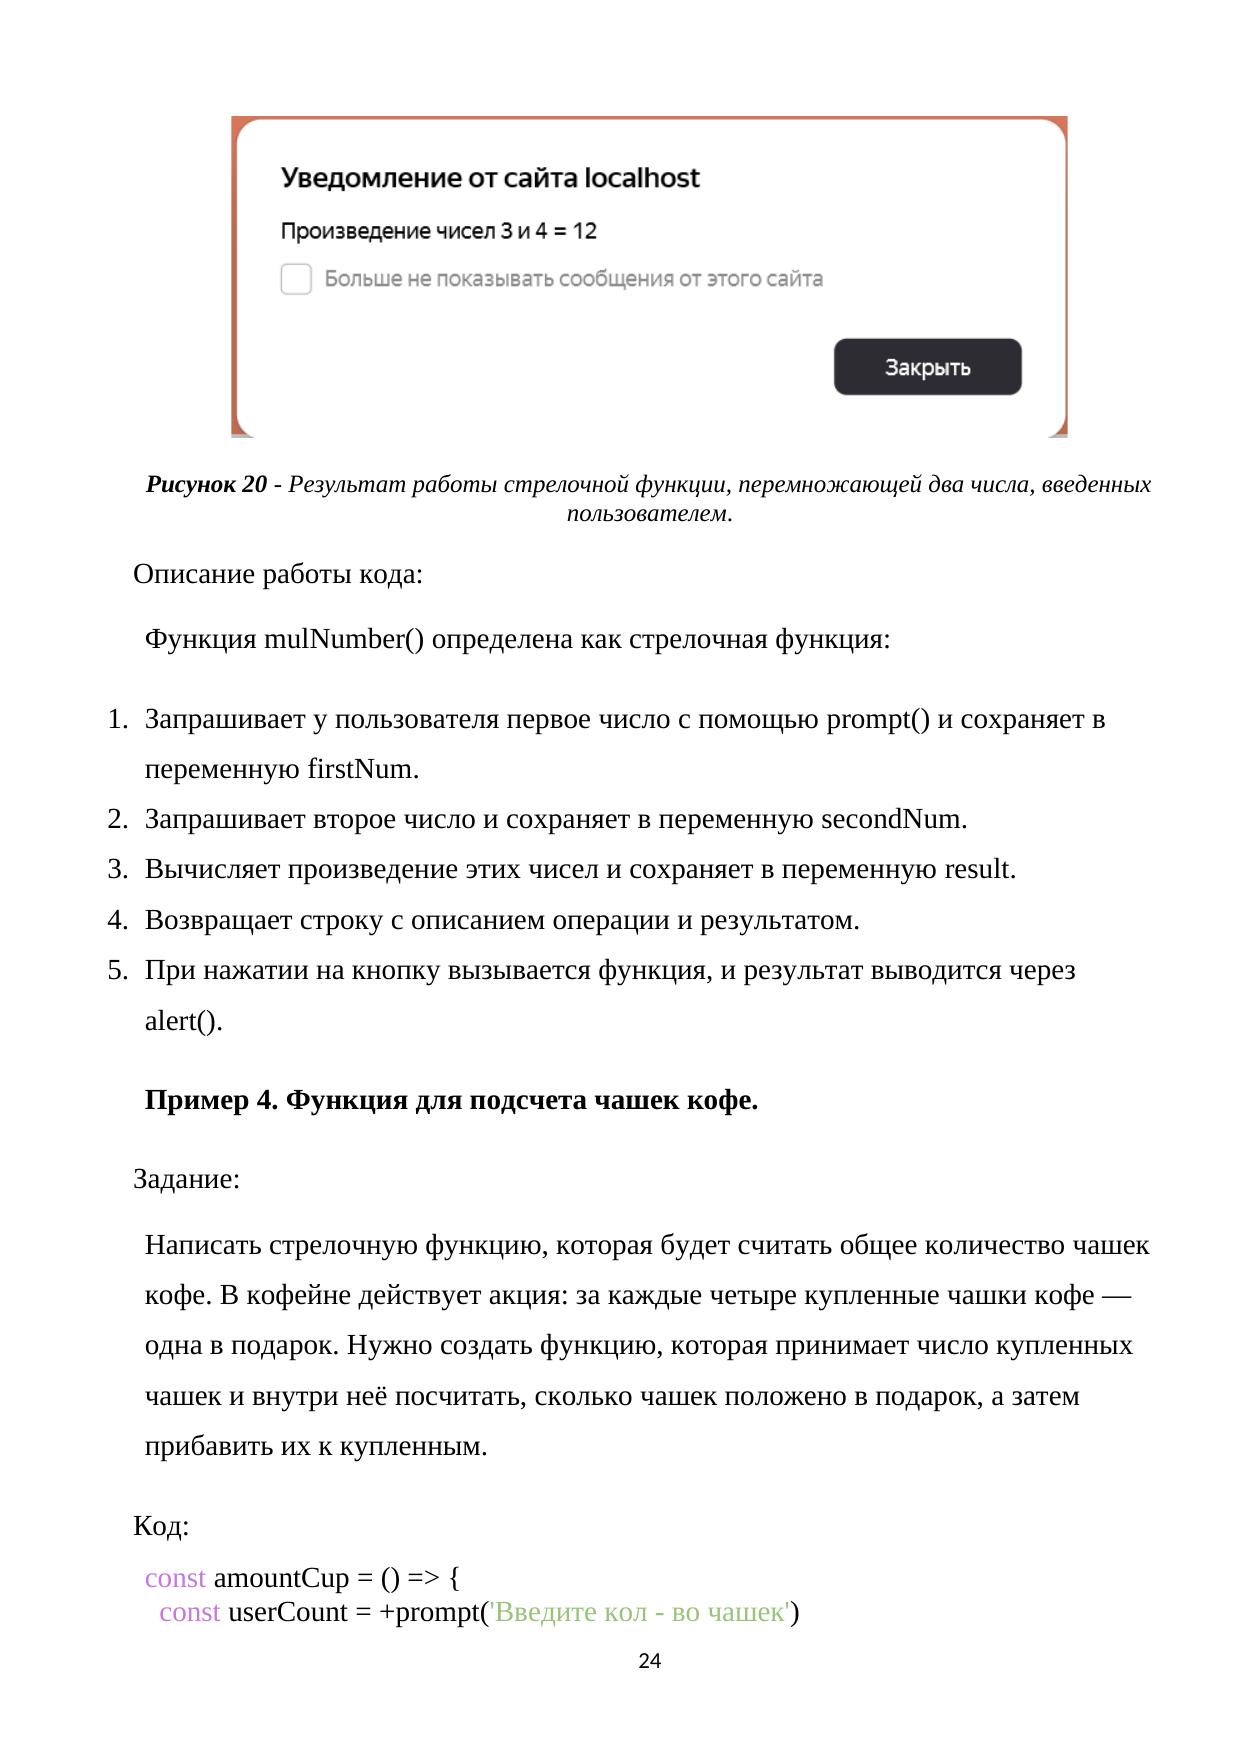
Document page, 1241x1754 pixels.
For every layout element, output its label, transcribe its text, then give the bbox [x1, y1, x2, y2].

text Пример 4. Функция для подсчета чашек кофе. [144, 1082, 1155, 1116]
list Запрашивает второе число и сохраняет в переменную secondNum. [107, 801, 1155, 835]
text Рисунок 20 - Результат работы стрелочной функции, перемножающей два числа, введенных пользователем. [144, 469, 1155, 527]
list Возвращает строку с описанием операции и результатом. [107, 902, 1155, 936]
list Вычисляет произведение этих чисел и сохраняет в переменную result. [107, 852, 1155, 885]
list При нажатии на кнопку вызывается функция, и результат выводится через alert(). [107, 952, 1155, 1036]
text Код: [133, 1508, 1166, 1541]
text Задание: [133, 1162, 1166, 1195]
text Функция mulNumber() определена как стрелочная функция: [144, 621, 1155, 655]
text Написать стрелочную функцию, которая будет считать общее количество чашек кофе. В кофейне действует акция: за каждые четыре купленные чашки кофе — одна в подарок. Нужно создать функцию, которая принимает число купленных чашек и внутри неё посчитать, сколько чашек положено в подарок, а затем прибавить их к купленным. [144, 1227, 1155, 1462]
text Описание работы кода: [133, 556, 1166, 589]
picture [231, 116, 1068, 438]
list Запрашивает у пользователя первое число с помощью prompt() и сохраняет в переменную firstNum. [107, 701, 1155, 784]
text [144, 1560, 1155, 1627]
